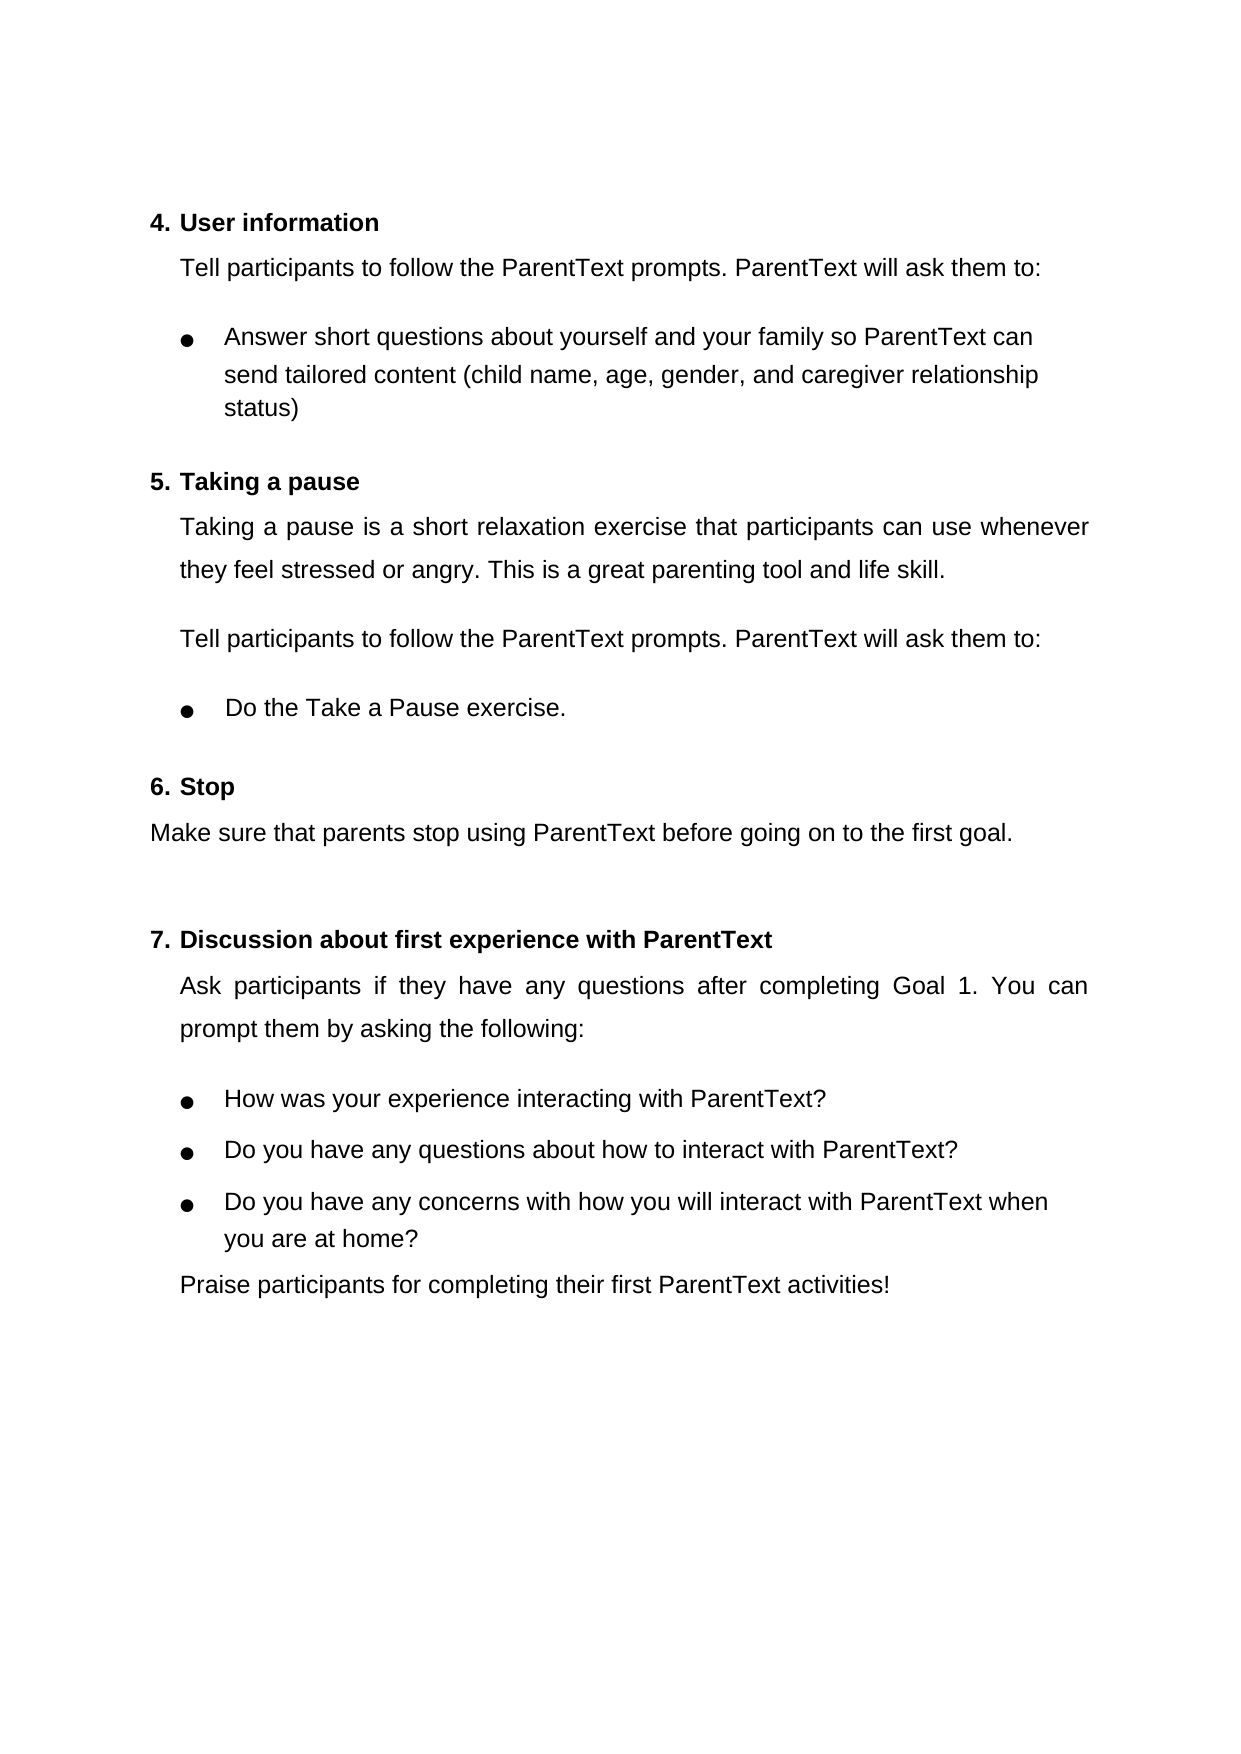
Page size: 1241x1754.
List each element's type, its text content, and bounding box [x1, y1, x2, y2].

list Stop [150, 772, 1090, 801]
text Taking a pause is a short relaxation exercise that participants can use whenever they feel stressed or angry. This is a great parenting tool and life skill. [179, 512, 1090, 584]
list Discussion about first experience with ParentText [150, 926, 1090, 954]
text Ask participants if they have any questions after completing Goal 1. You can prompt them by asking the following: [179, 971, 1090, 1043]
text Tell participants to follow the ParentText prompts. ParentText will ask them to: [179, 253, 1090, 282]
list Do you have any concerns with how you will interact with ParentText when you are at home? [179, 1186, 1090, 1253]
list Answer short questions about yourself and your family so ParentText can send tailored content (child name, age, gender, and caregiver relationship status) [179, 321, 1090, 421]
list Do the Take a Pause exercise. [179, 692, 1090, 726]
text Make sure that parents stop using ParentText before going on to the first goal. [150, 818, 1090, 847]
list Do you have any questions about how to interact with ParentText? [179, 1134, 1090, 1168]
list User information [150, 207, 1090, 236]
list How was your experience interacting with ParentText? [179, 1082, 1090, 1116]
text Tell participants to follow the ParentText prompts. ParentText will ask them to: [179, 624, 1090, 652]
text Praise participants for completing their first ParentText activities! [179, 1270, 1090, 1298]
list Taking a pause [150, 467, 1090, 496]
